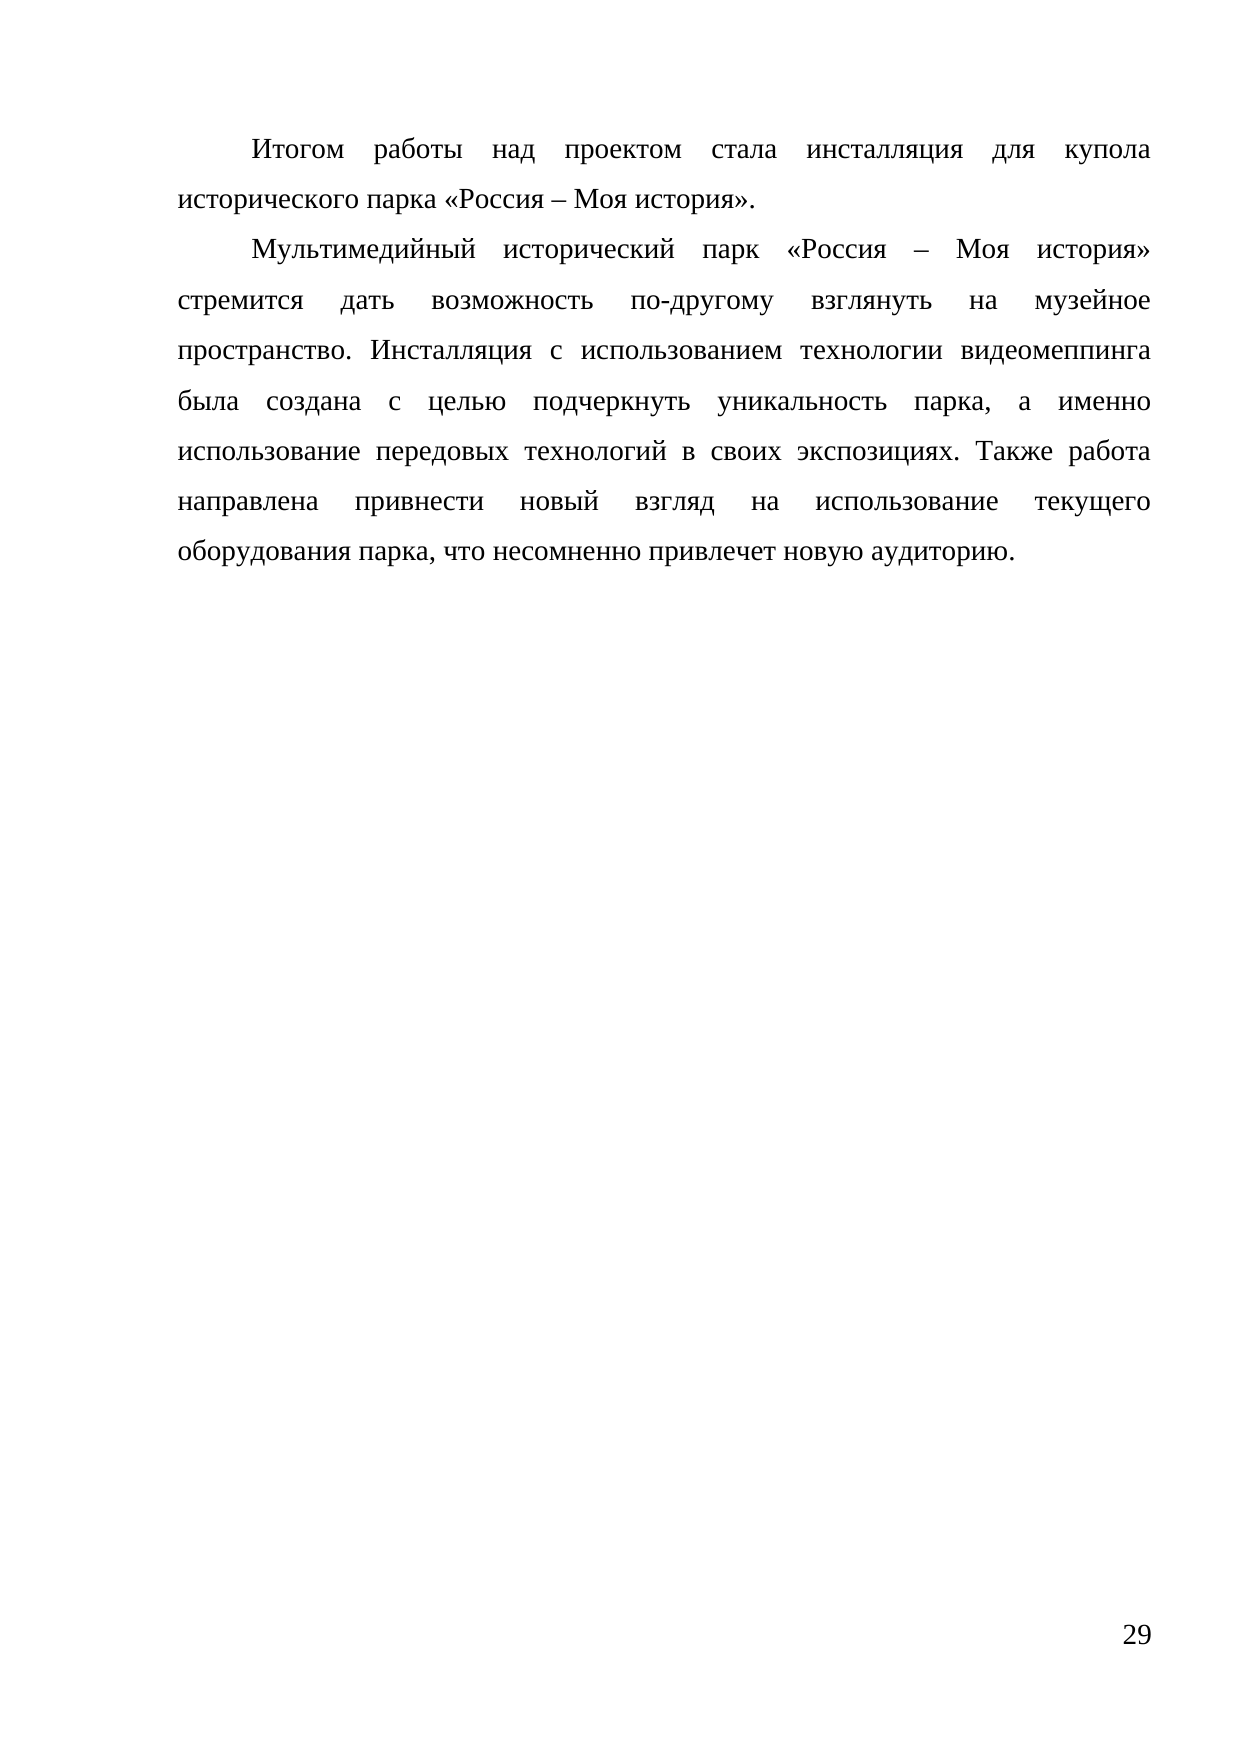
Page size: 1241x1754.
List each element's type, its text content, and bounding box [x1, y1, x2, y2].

text Мультимедийный исторический парк «Россия – Моя история» стремится дать возможность по-другому взглянуть на музейное пространство. Инсталляция с использованием технологии видеомеппинга была создана с целью подчеркнуть уникальность парка, а именно использование передовых технологий в своих экспозициях. Также работа направлена привнести новый взгляд на использование текущего оборудования парка, что несомненно привлечет новую аудиторию. [177, 232, 1152, 567]
text Итогом работы над проектом стала инсталляция для купола исторического парка «Россия – Моя история». [177, 131, 1152, 215]
